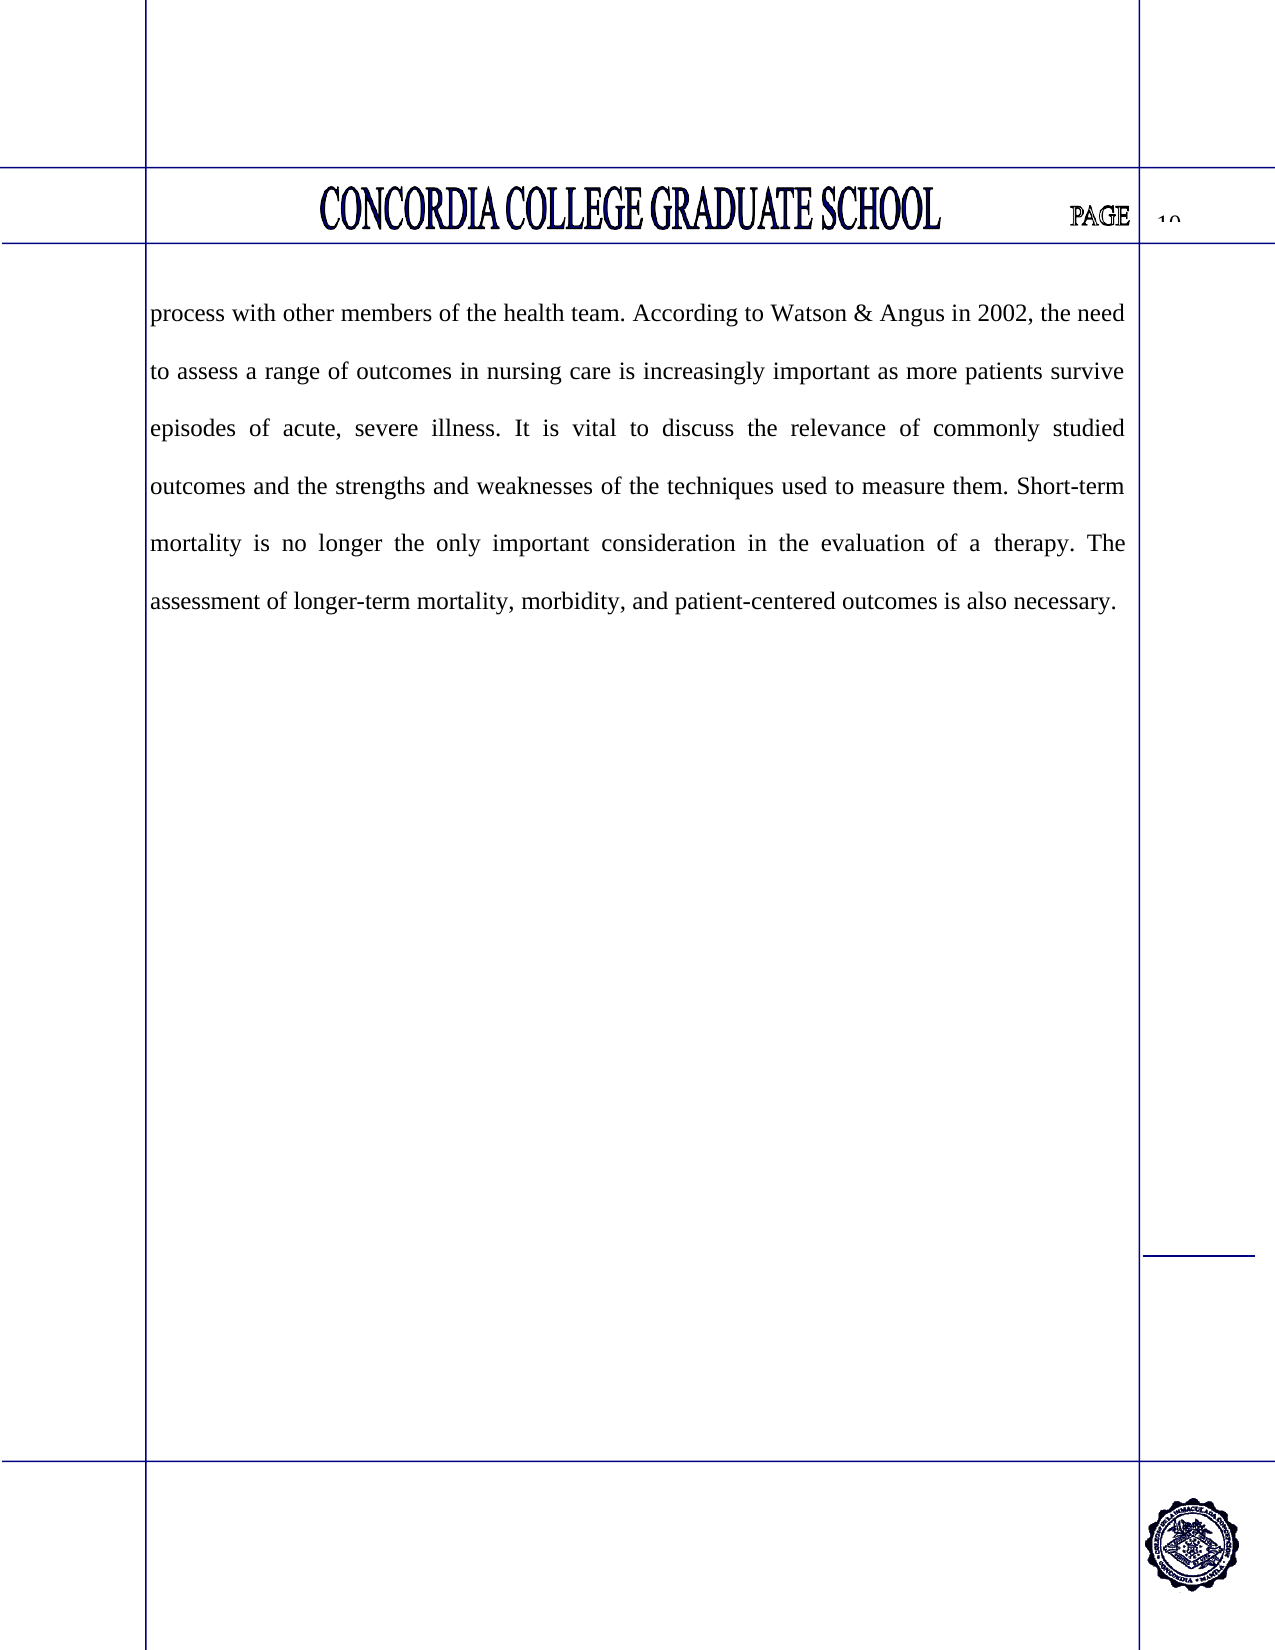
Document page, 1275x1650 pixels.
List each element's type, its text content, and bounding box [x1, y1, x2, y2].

picture [1145, 1498, 1239, 1593]
text process with other members of the health team. According to Watson & Angus in 2002, the need to assess a range of outcomes in nursing care is increasingly important as more patients survive episodes of acute, severe illness. It is vital to discuss the relevance of commonly studied outcomes and the strengths and weaknesses of the techniques used to measure them. Short-term mortality is no longer the only important consideration in the evaluation of a therapy. The assessment of longer-term mortality, morbidity, and patient-centered outcomes is also necessary. [150, 298, 1126, 615]
picture [320, 186, 941, 230]
picture [1070, 205, 1130, 226]
